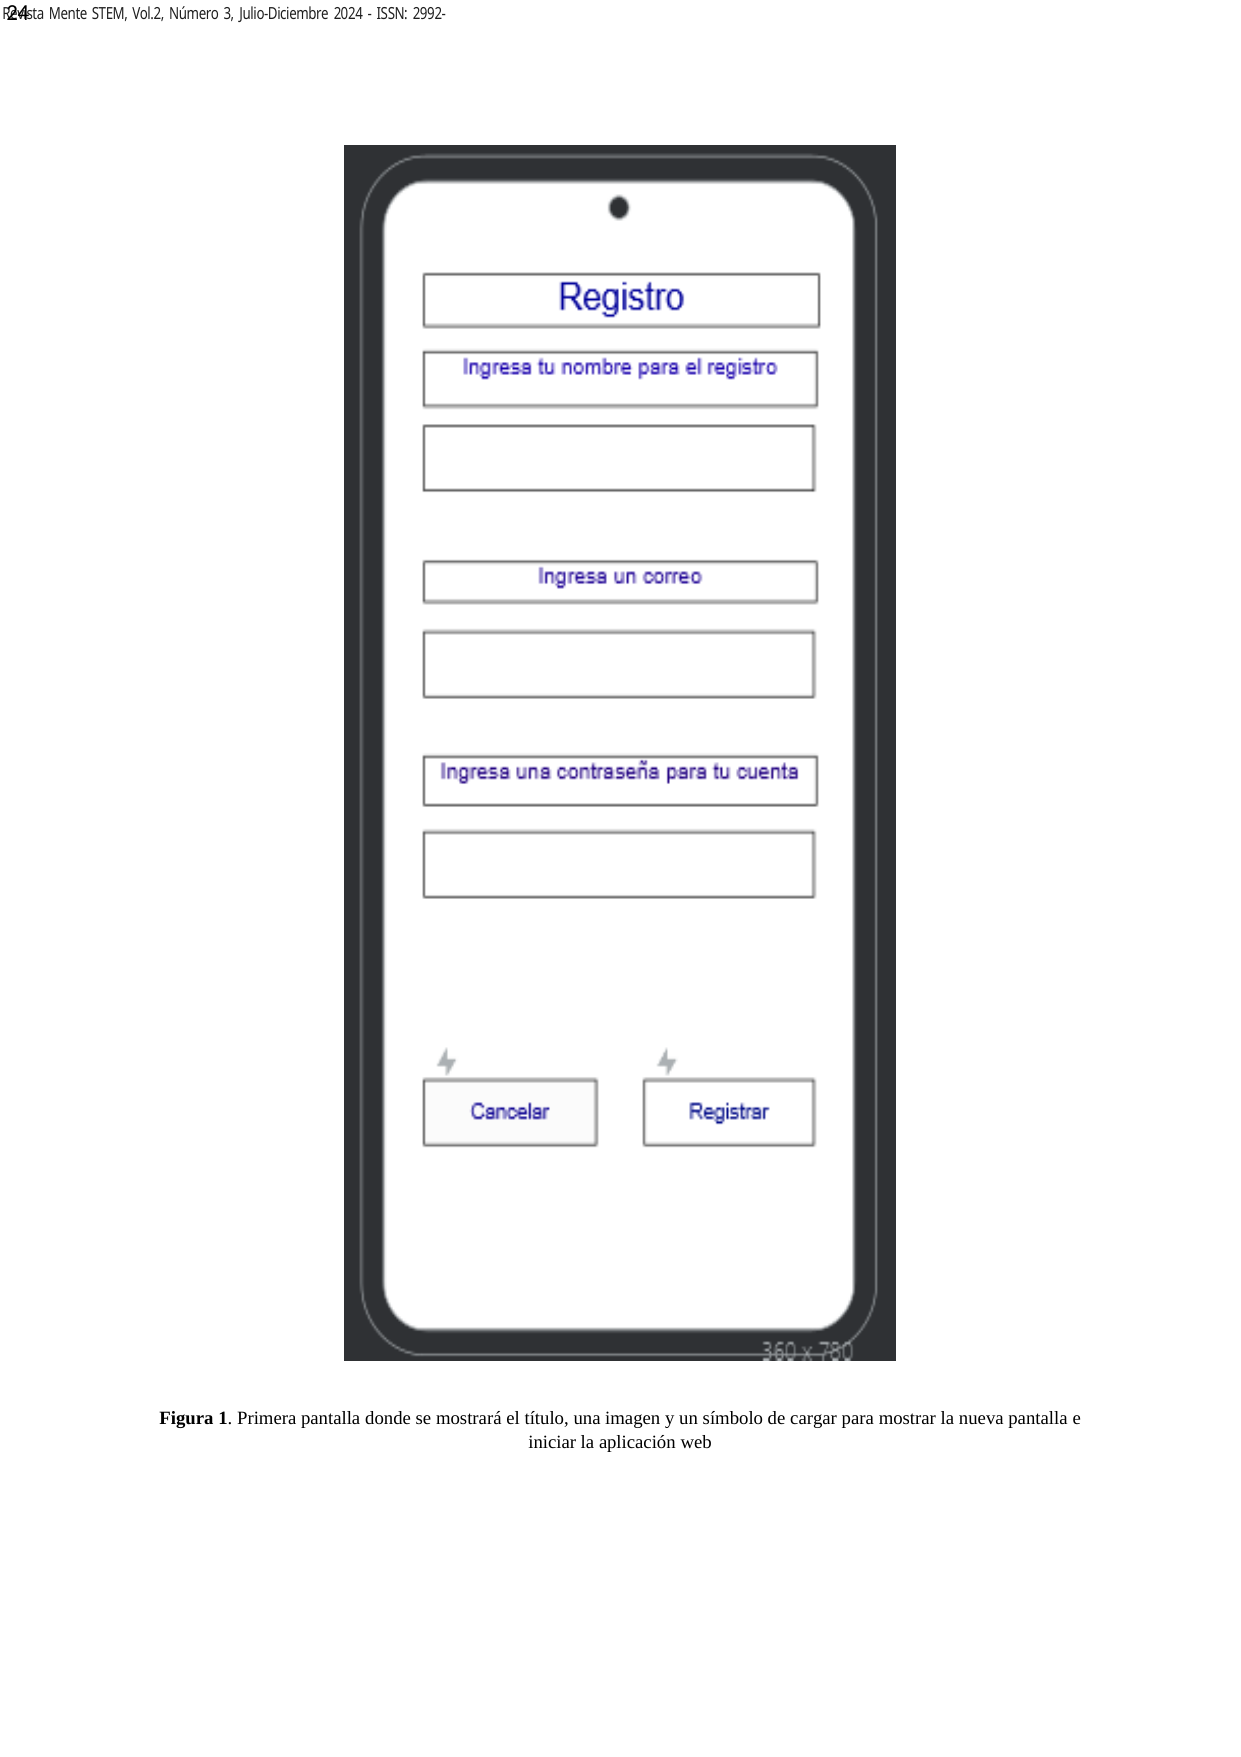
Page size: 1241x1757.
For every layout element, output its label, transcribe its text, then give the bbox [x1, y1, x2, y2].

text Figura 1. Primera pantalla donde se mostrará el título, una imagen y un símbolo de cargar para mostrar la nueva pantalla e iniciar la aplicación web [159, 1407, 1084, 1453]
picture [344, 145, 896, 1361]
